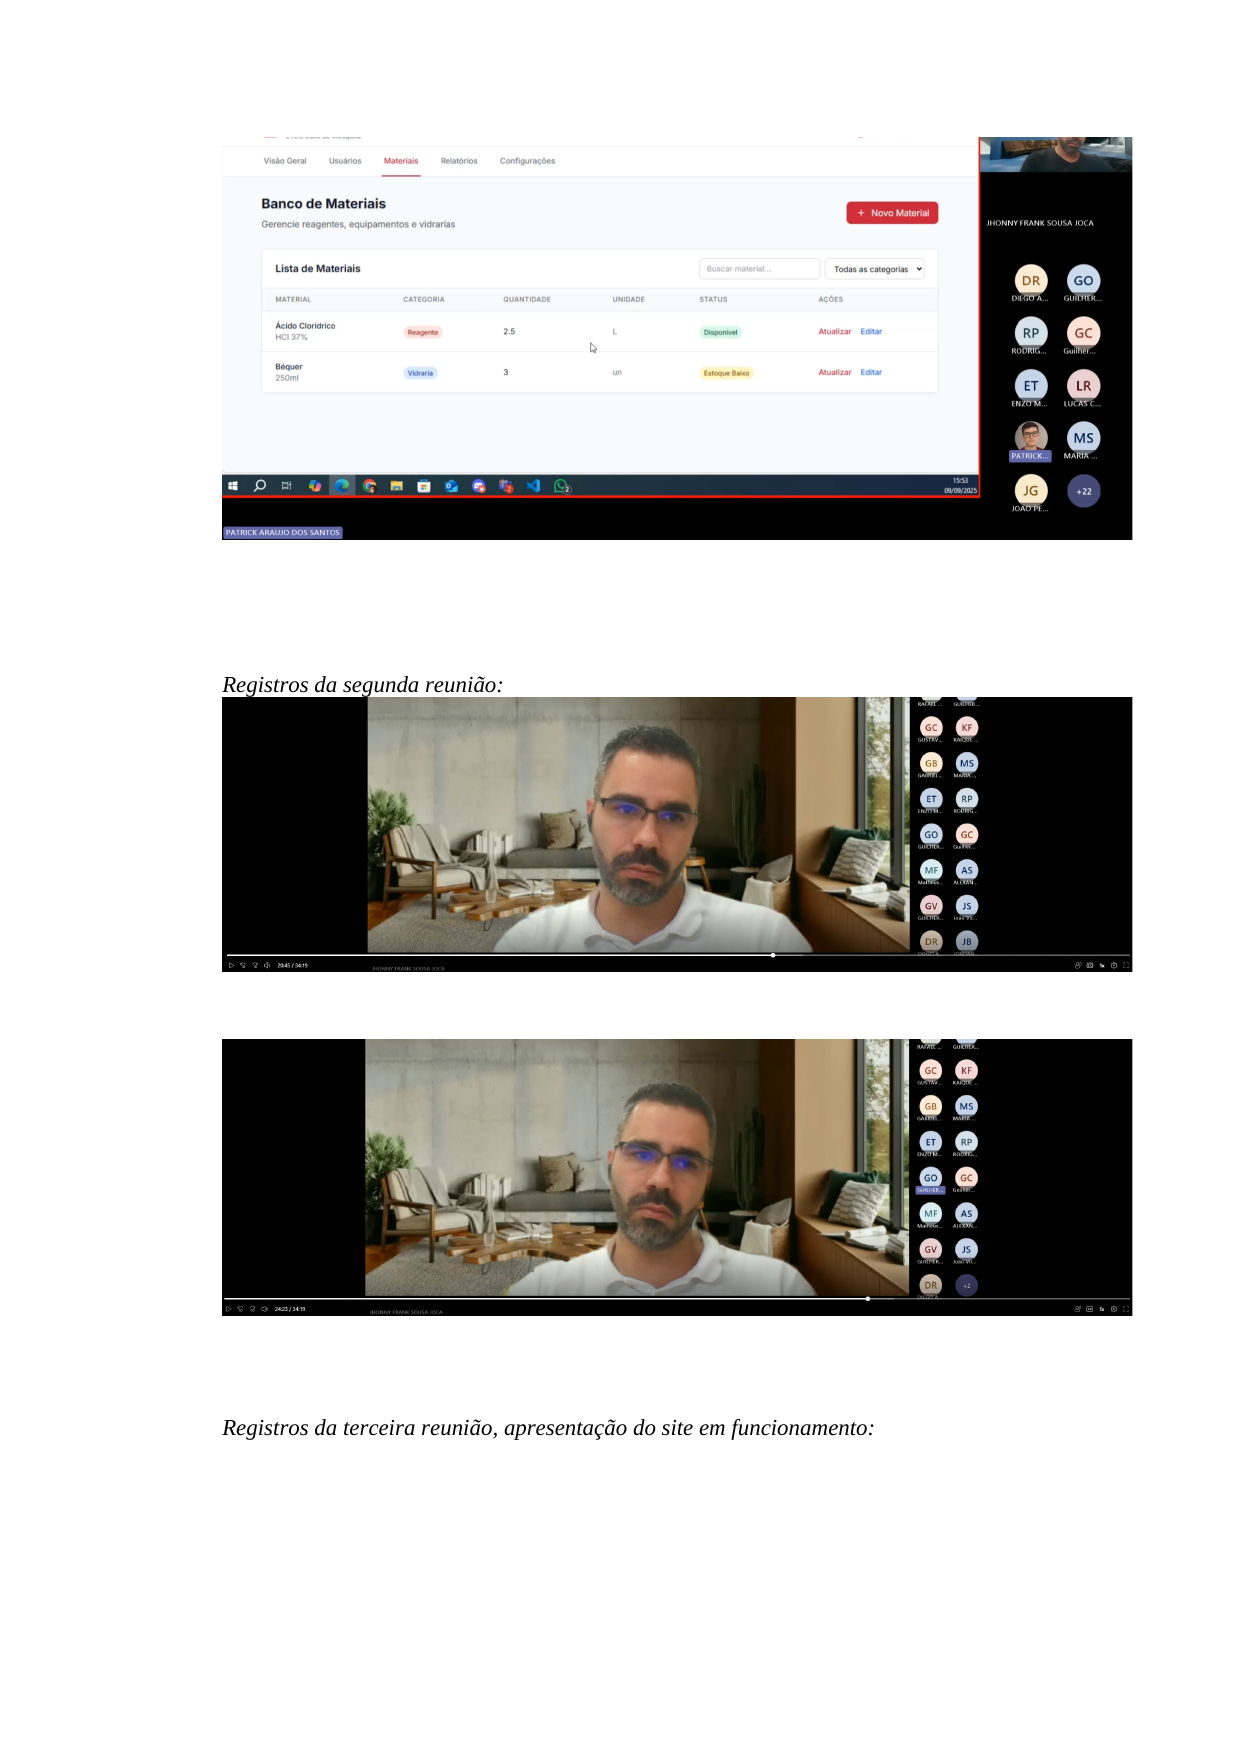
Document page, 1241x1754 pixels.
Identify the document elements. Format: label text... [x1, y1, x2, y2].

text Registros da segunda reunião: [222, 671, 1063, 697]
picture [222, 697, 1133, 972]
picture [222, 137, 1133, 540]
text Registros da terceira reunião, apresentação do site em funcionamento: [222, 1415, 1063, 1441]
picture [222, 1039, 1133, 1316]
